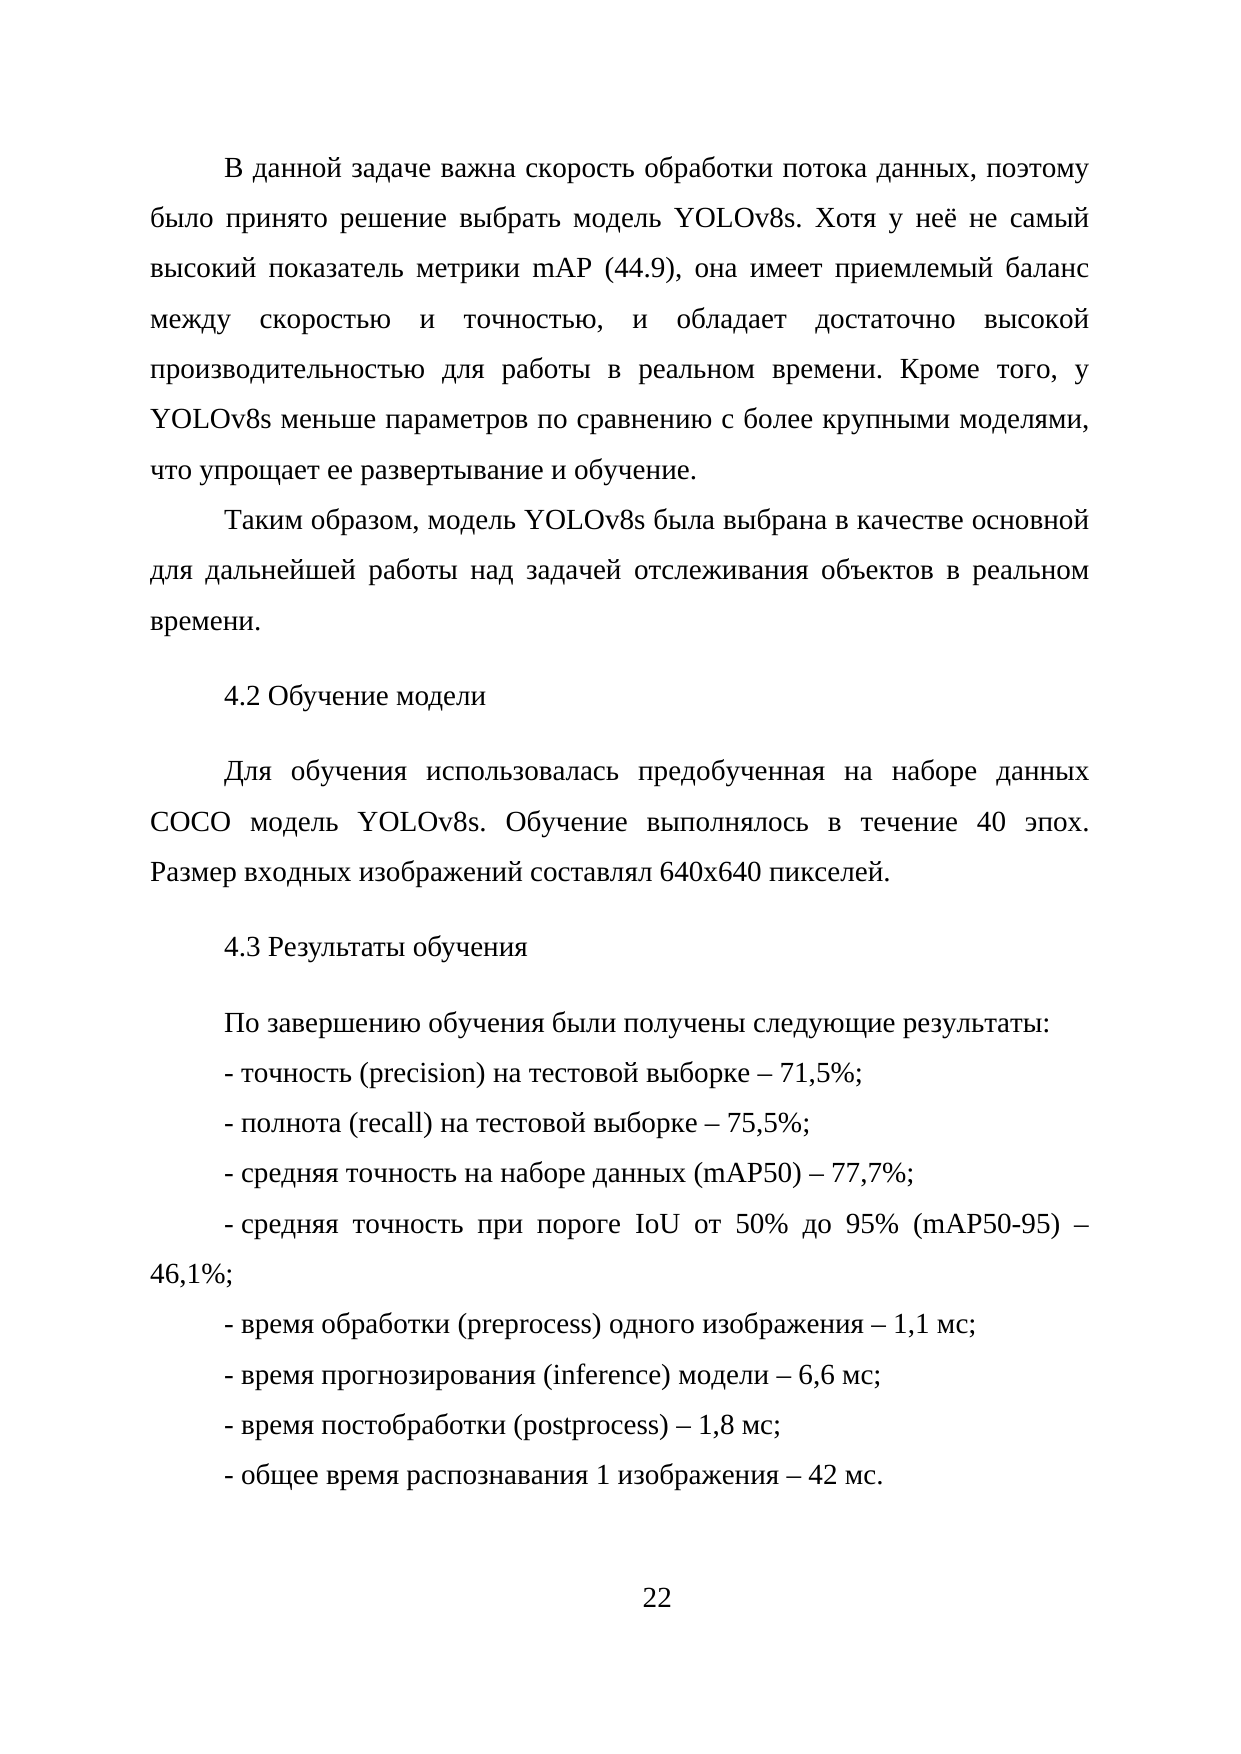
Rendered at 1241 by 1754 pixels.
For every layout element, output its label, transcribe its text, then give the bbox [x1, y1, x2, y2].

text По завершению обучения были получены следующие результаты: [150, 1005, 1090, 1038]
text - время прогнозирования (inference) модели – 6,6 мс; [150, 1357, 1090, 1390]
text - время обработки (preprocess) одного изображения – 1,1 мс; [150, 1307, 1090, 1340]
text - средняя точность на наборе данных (mAP50) – 77,7%; [150, 1156, 1090, 1189]
text - полнота (recall) на тестовой выборке – 75,5%; [150, 1105, 1090, 1139]
text - средняя точность при пороге IoU от 50% до 95% (mAP50-95) – 46,1%; [150, 1206, 1090, 1290]
text - общее время распознавания 1 изображения – 42 мс. [150, 1457, 1090, 1491]
text - время постобработки (postprocess) – 1,8 мс; [150, 1407, 1090, 1441]
text Для обучения использовалась предобученная на наборе данных COCO модель YOLOv8s. Обучение выполнялось в течение 40 эпох. Размер входных изображений составлял 640x640 пикселей. [150, 753, 1090, 888]
text Таким образом, модель YOLOv8s была выбрана в качестве основной для дальнейшей работы над задачей отслеживания объектов в реальном времени. [150, 502, 1090, 636]
text В данной задаче важна скорость обработки потока данных, поэтому было принято решение выбрать модель YOLOv8s. Хотя у неё не самый высокий показатель метрики mAP (44.9), она имеет приемлемый баланс между скоростью и точностью, и обладает достаточно высокой производительностью для работы в реальном времени. Кроме того, у YOLOv8s меньше параметров по сравнению с более крупными моделями, что упрощает ее развертывание и обучение. [150, 150, 1090, 485]
text - точность (precision) на тестовой выборке – 71,5%; [150, 1055, 1090, 1088]
text 4.2 Обучение модели [150, 678, 1090, 712]
text 4.3 Результаты обучения [150, 929, 1090, 963]
